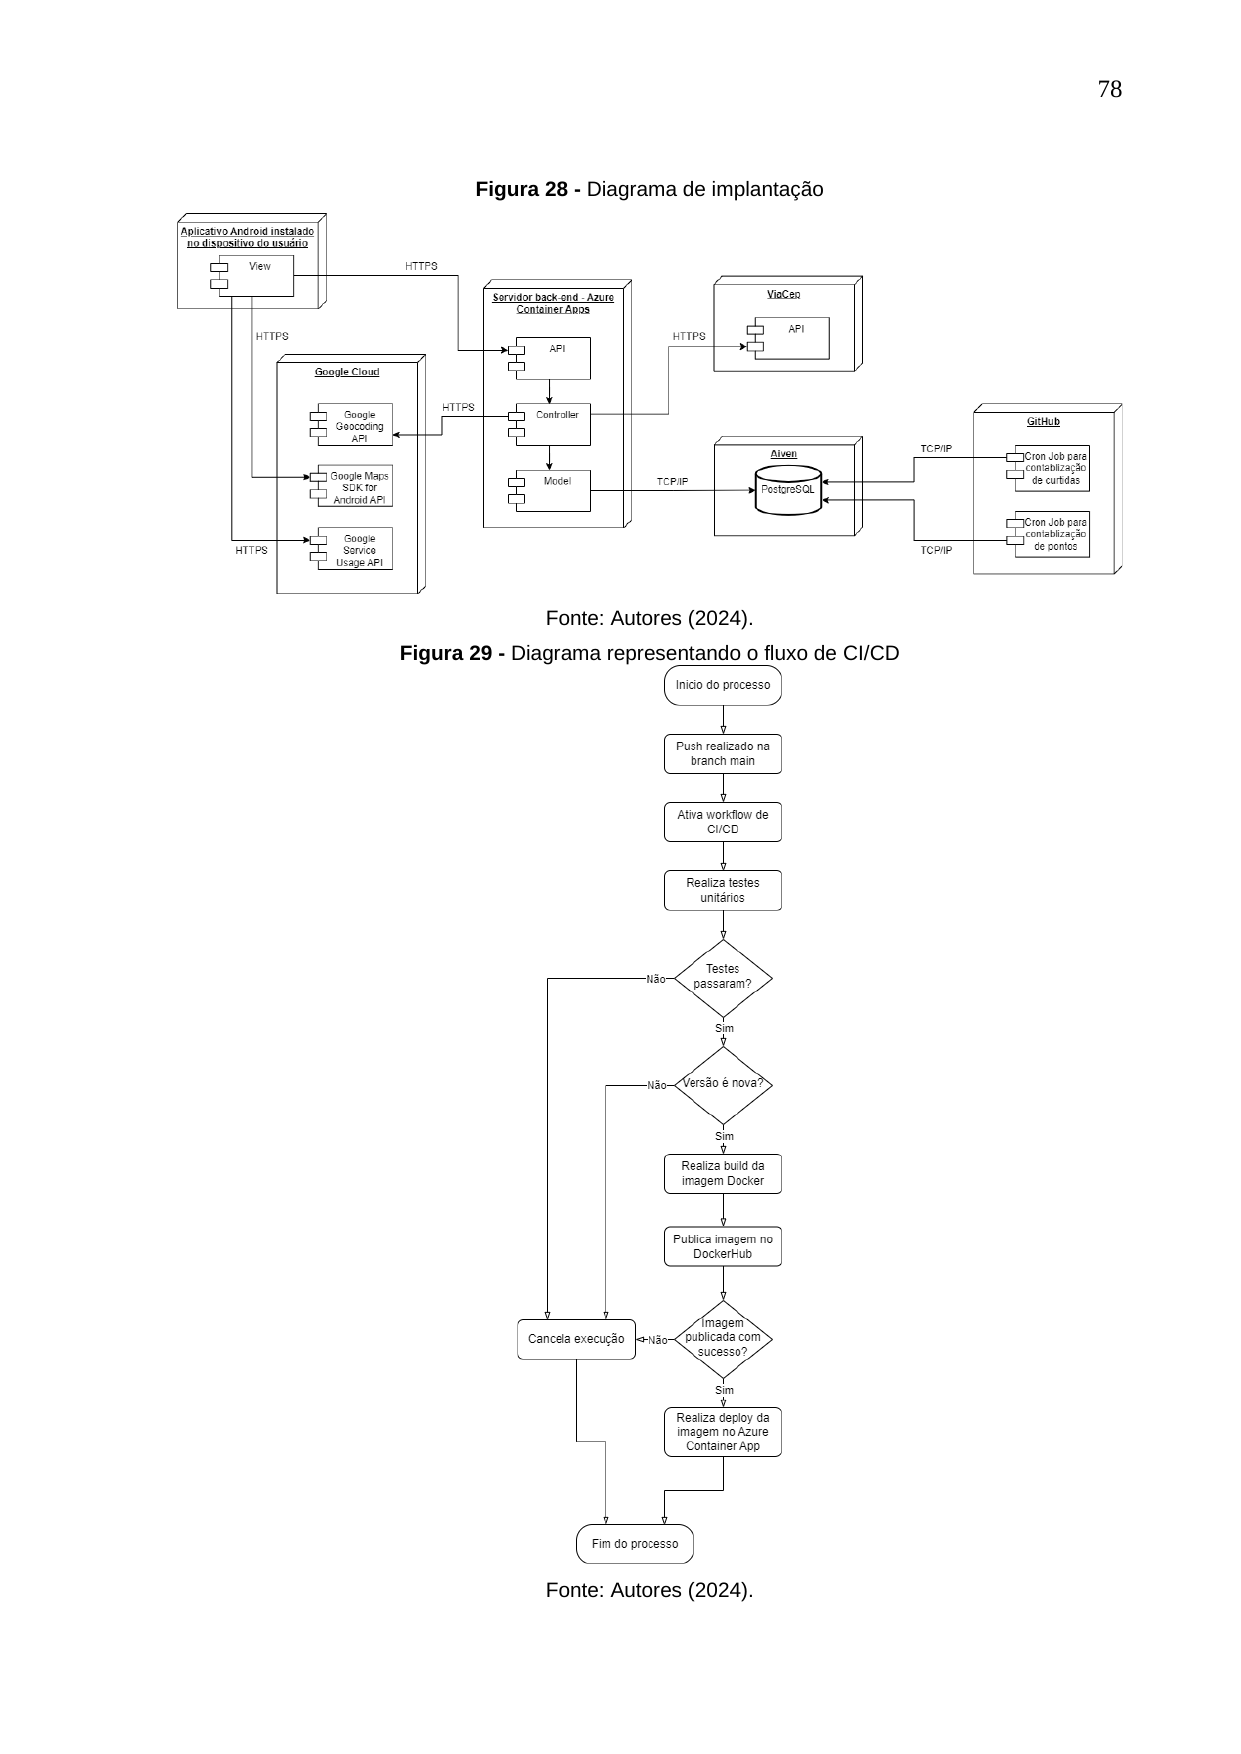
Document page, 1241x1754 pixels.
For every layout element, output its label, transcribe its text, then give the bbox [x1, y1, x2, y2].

text Fonte: Autores (2024). [177, 1578, 1122, 1602]
picture [177, 213, 1123, 594]
text Figura 28 - Diagrama de implantação [177, 177, 1122, 201]
text Fonte: Autores (2024). [177, 594, 1122, 629]
text Figura 29 - Diagrama representando o fluxo de CI/CD [177, 641, 1122, 665]
picture [517, 665, 782, 1564]
